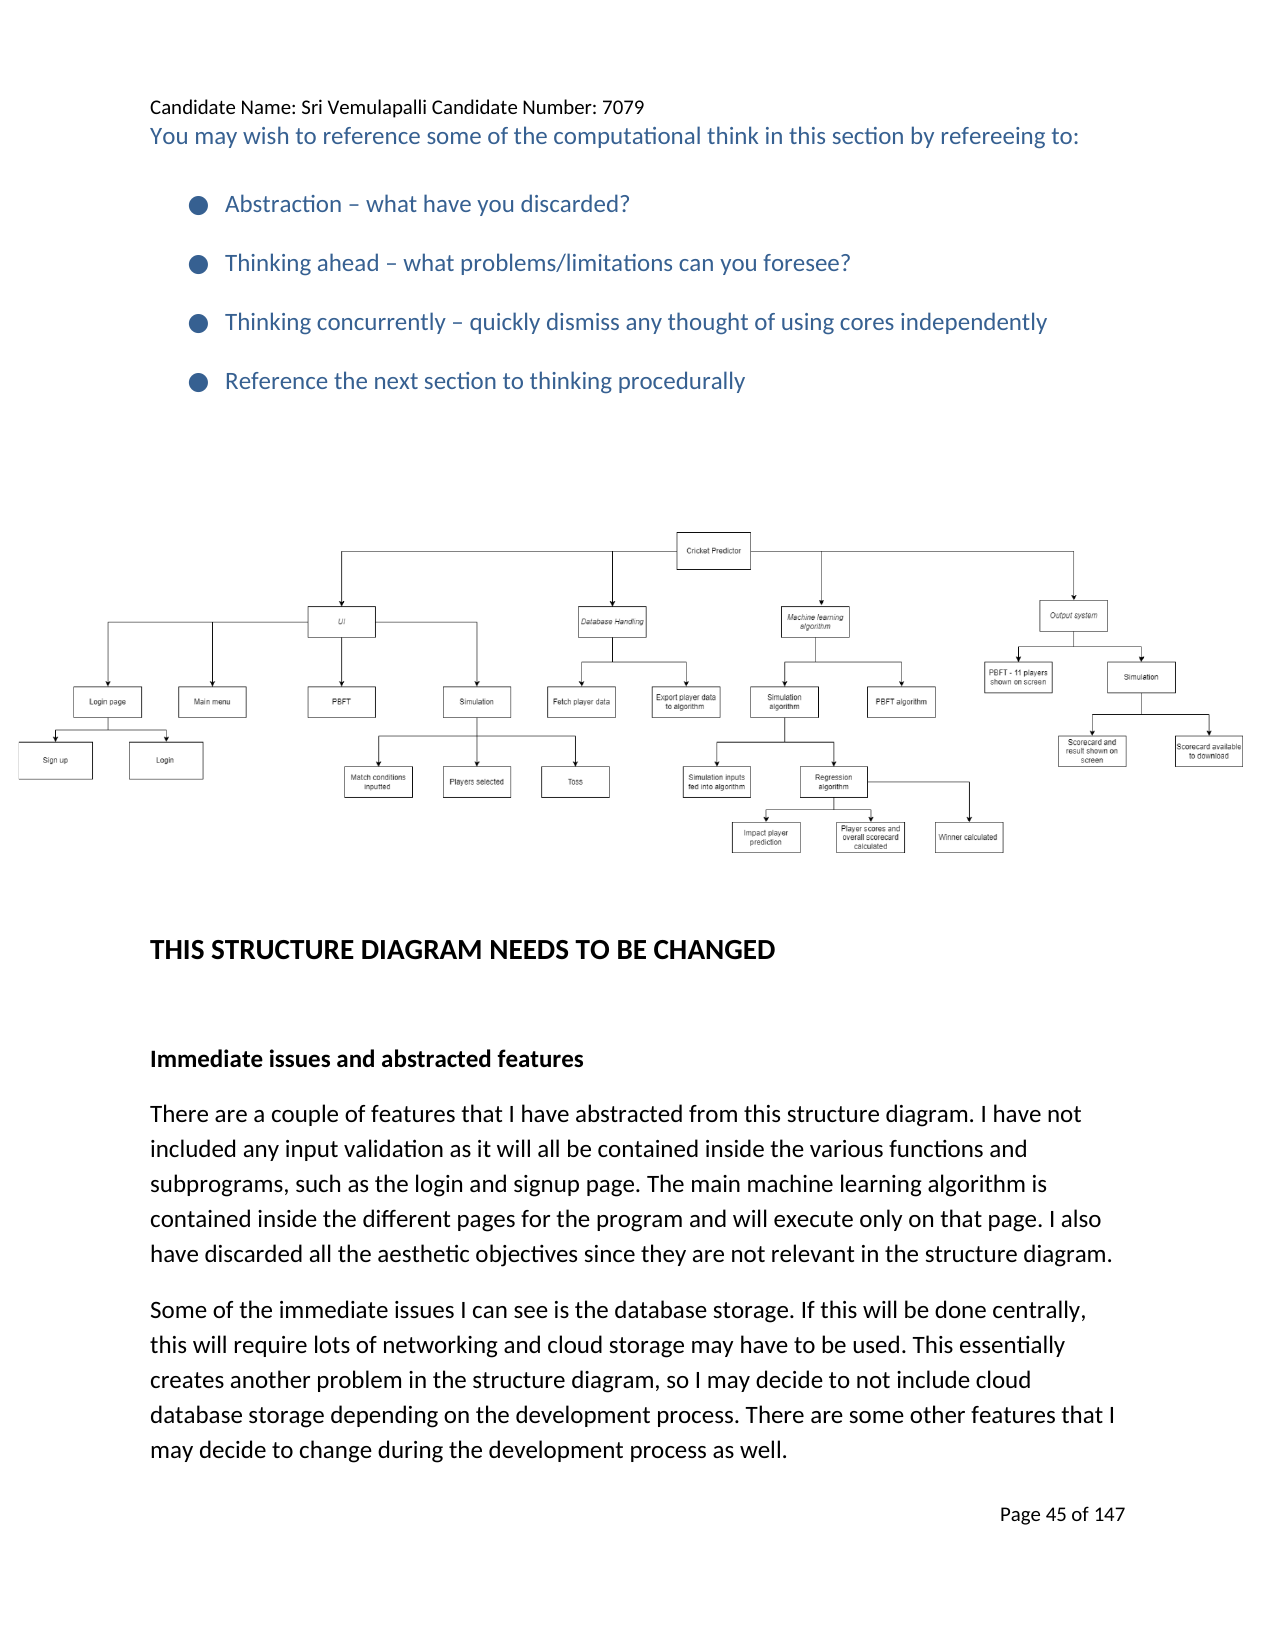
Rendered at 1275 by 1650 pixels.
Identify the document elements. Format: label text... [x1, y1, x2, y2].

picture [18, 532, 1243, 853]
list Reference the next section to thinking procedurally [187, 352, 1125, 404]
text THIS STRUCTURE DIAGRAM NEEDS TO BE CHANGED [150, 931, 1125, 967]
text There are a couple of features that I have abstracted from this structure diagram. I have not included any input validation as it will all be contained inside the various functions and subprograms, such as the login and signup page. The main machine learning algorithm is contained inside the different pages for the program and will execute only on that page. I also have discarded all the aesthetic objectives since they are not relevant in the structure diagram. [150, 1099, 1125, 1269]
text You may wish to reference some of the computational think in this section by refereeing to: [150, 120, 1125, 151]
list Abstraction – what have you discarded? [187, 176, 1125, 227]
text Some of the immediate issues I can see is the database storage. If this will be done centrally, this will require lots of networking and cloud storage may have to be used. This essentially creates another problem in the structure diagram, so I may decide to not include cloud database storage depending on the development process. There are some other features that I may decide to change during the development process as well. [150, 1294, 1125, 1465]
text Immediate issues and abstracted features [150, 1043, 1125, 1073]
list Thinking ahead – what problems/limitations can you foresee? [187, 235, 1125, 286]
list Thinking concurrently – quickly dismiss any thought of using cores independently [187, 293, 1125, 345]
